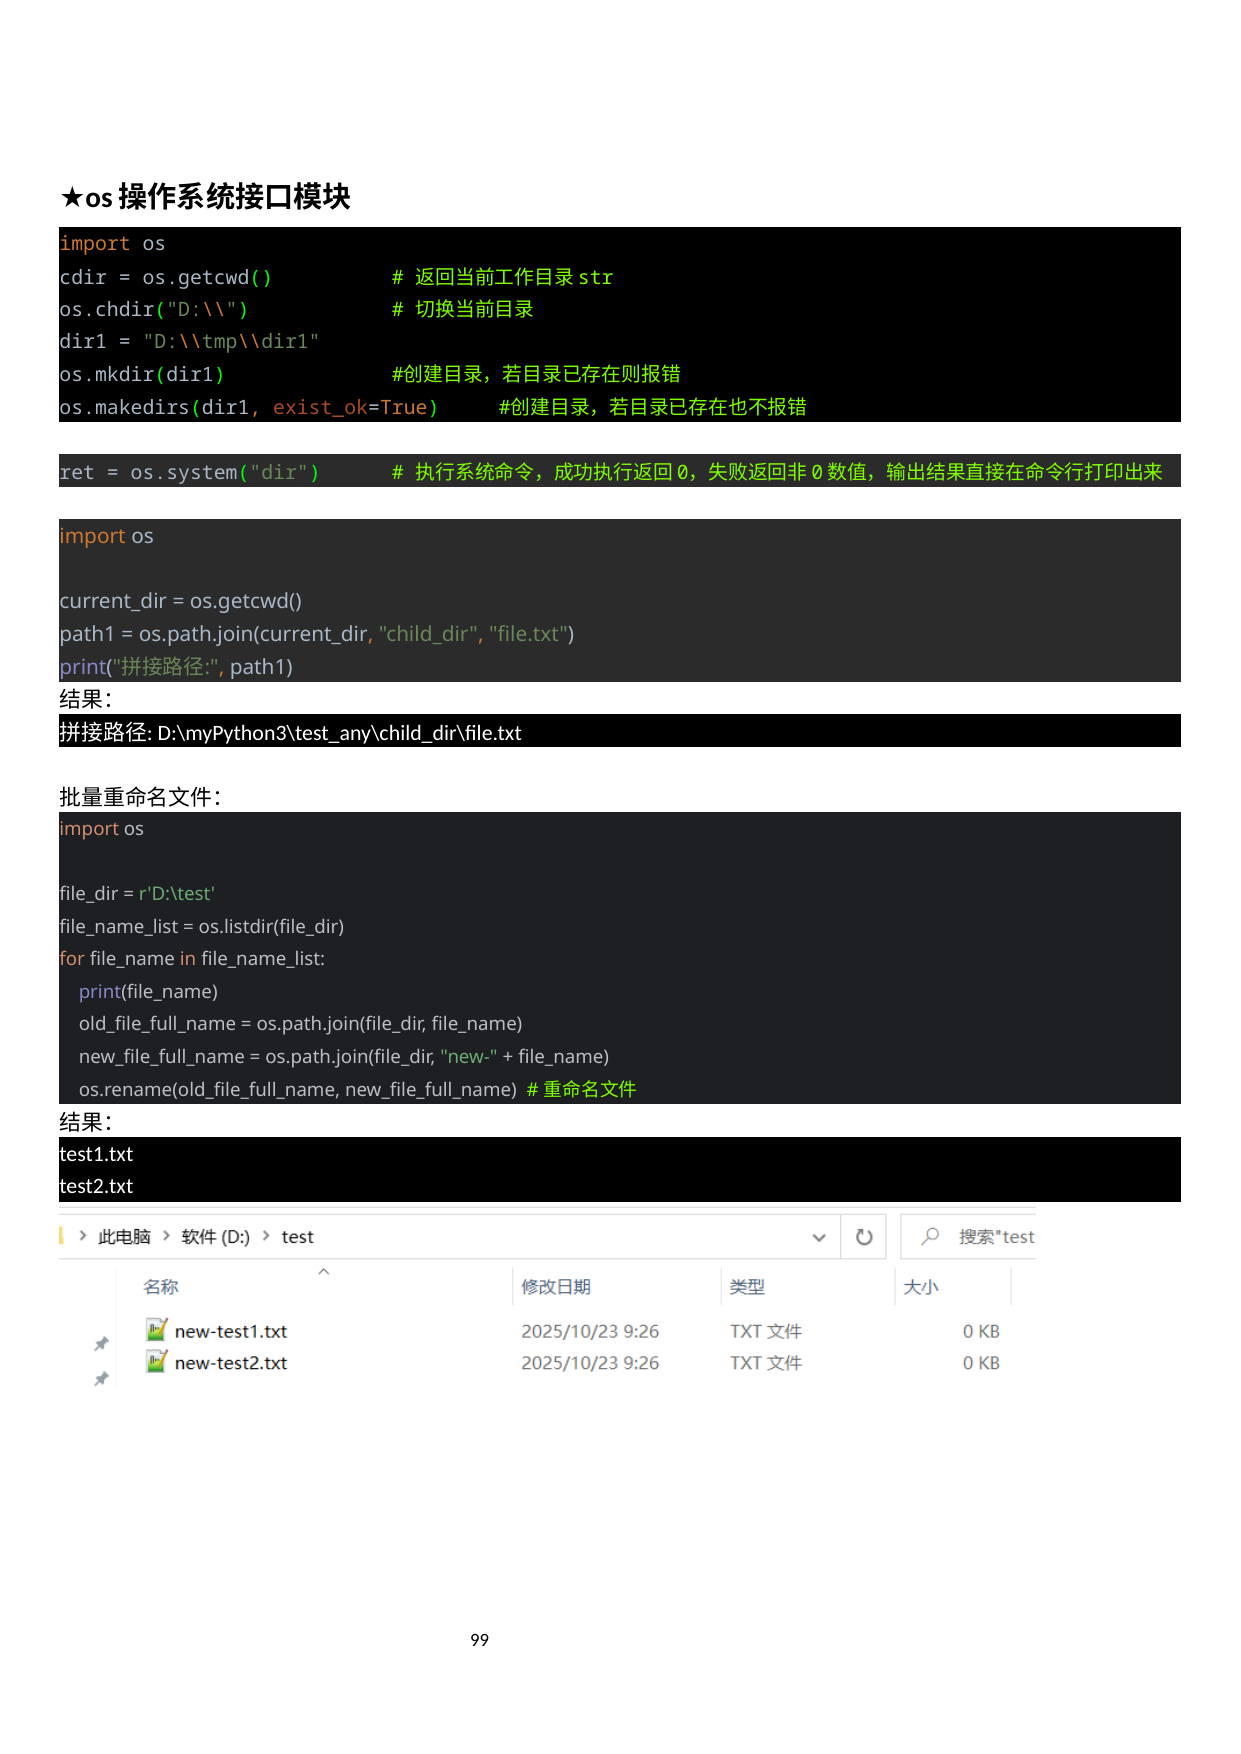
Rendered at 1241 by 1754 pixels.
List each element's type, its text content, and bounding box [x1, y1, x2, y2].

text ★os操作系统接口模块 [59, 162, 1181, 227]
picture [59, 1202, 1036, 1388]
text import os current_dir = os.getcwd() path1 = os.path.join(current_dir, "child_dir", "file.txt") print("拼接路径:", path1) [59, 519, 1181, 682]
text import os cdir = os.getcwd() # 返回当前工作目录str os.chdir("D:\\") # 切换当前目录 dir1 = "D:\\tmp\\dir1" os.mkdir(dir1) #创建目录，若目录已存在则报错 [59, 227, 1181, 389]
text import os file_dir = r'D:\test' file_name_list = os.listdir(file_dir) for file_name in file_name_list: print(file_name) old_file_full_name = os.path.join(file_dir, file_name) new_file_full_name = os.path.join(file_dir, "new-" + file_name) os.rename(old_file_full_name, new_file_full_name) # 重命名文件 [59, 812, 1181, 1104]
text 拼接路径: D:\myPython3\test_any\child_dir\file.txt [59, 714, 1181, 747]
text 批量重命名文件： [59, 779, 1181, 812]
text test1.txt [59, 1137, 1181, 1169]
text 结果： [59, 1104, 1181, 1137]
text os.makedirs(dir1, exist_ok=True) #创建目录，若目录已存在也不报错 [59, 389, 1181, 422]
text ret = os.system("dir") # 执行系统命令，成功执行返回0，失败返回非0数值，输出结果直接在命令行打印出来 [59, 454, 1181, 487]
text 结果： [59, 682, 1181, 714]
text test2.txt [59, 1169, 1181, 1202]
